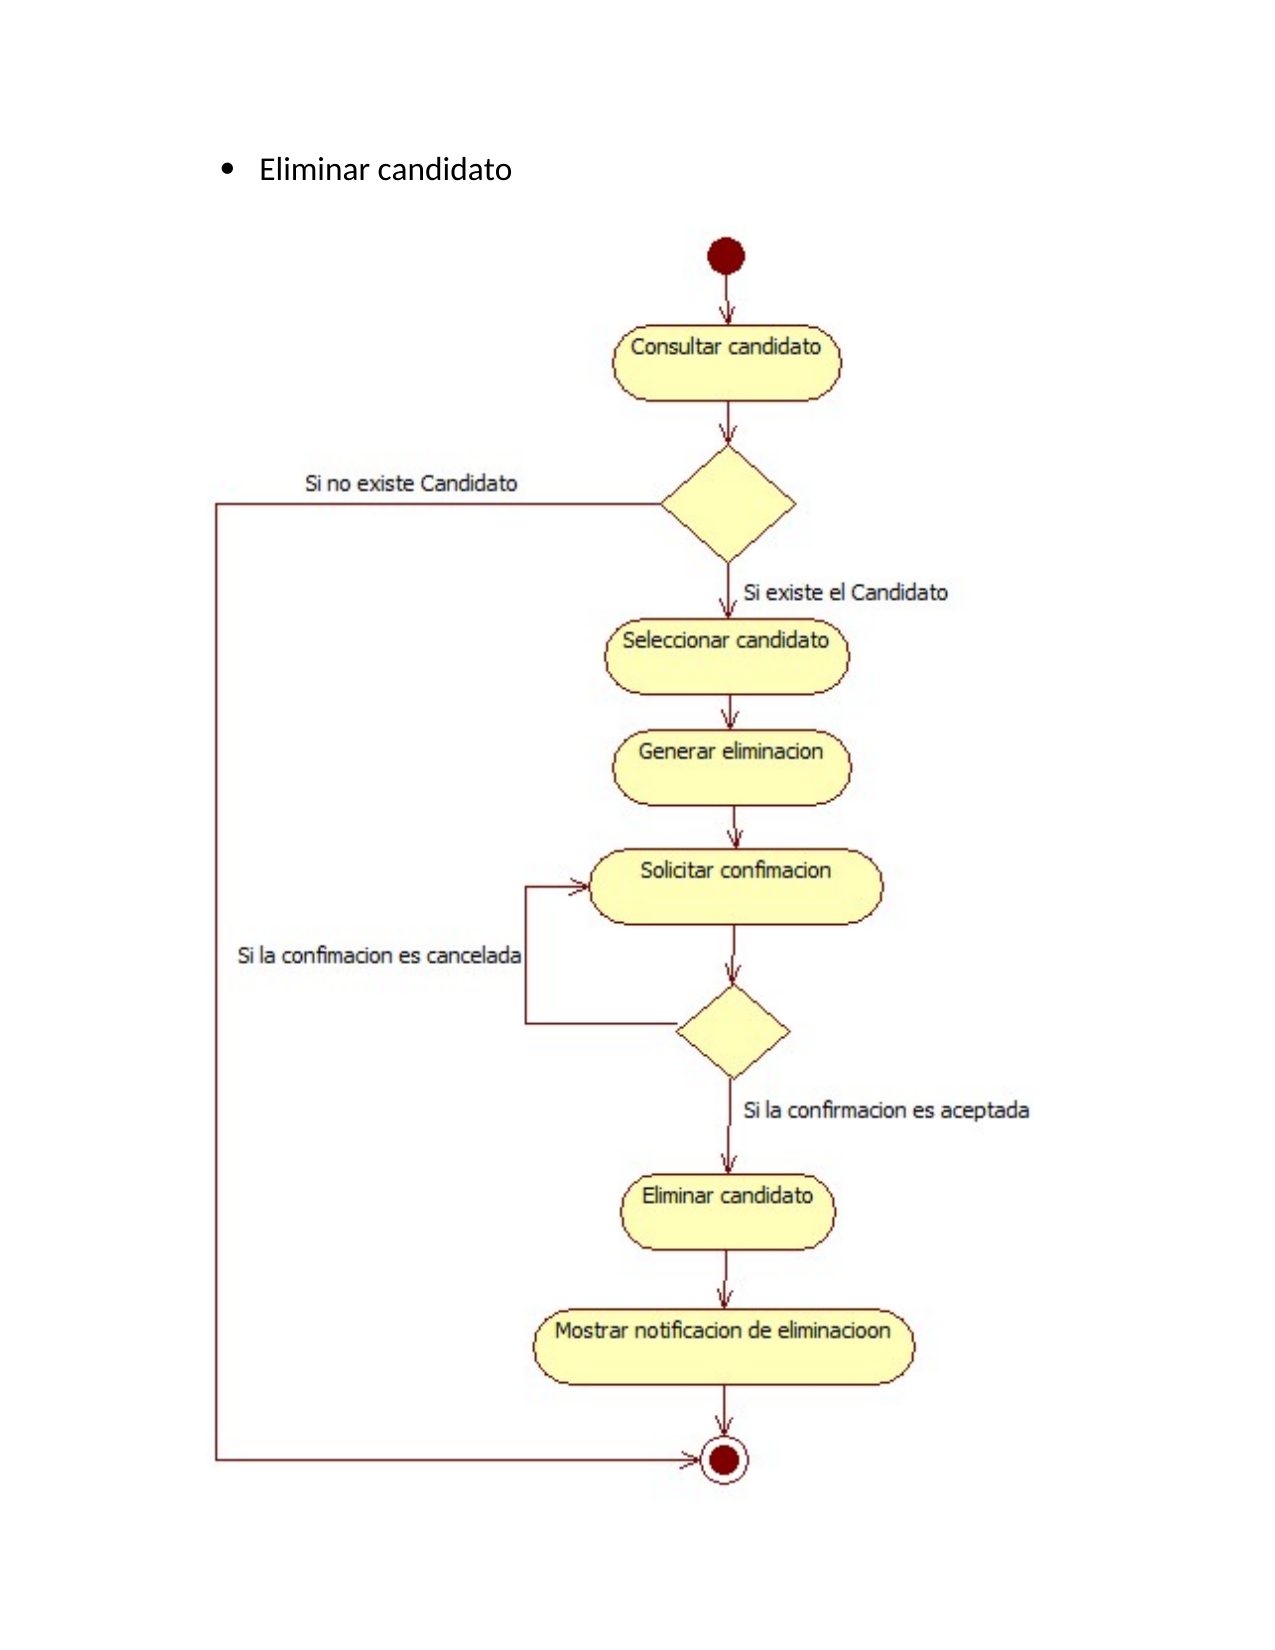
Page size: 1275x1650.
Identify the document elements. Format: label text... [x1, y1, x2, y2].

list Eliminar candidato [222, 148, 1098, 188]
picture [176, 198, 1069, 1525]
